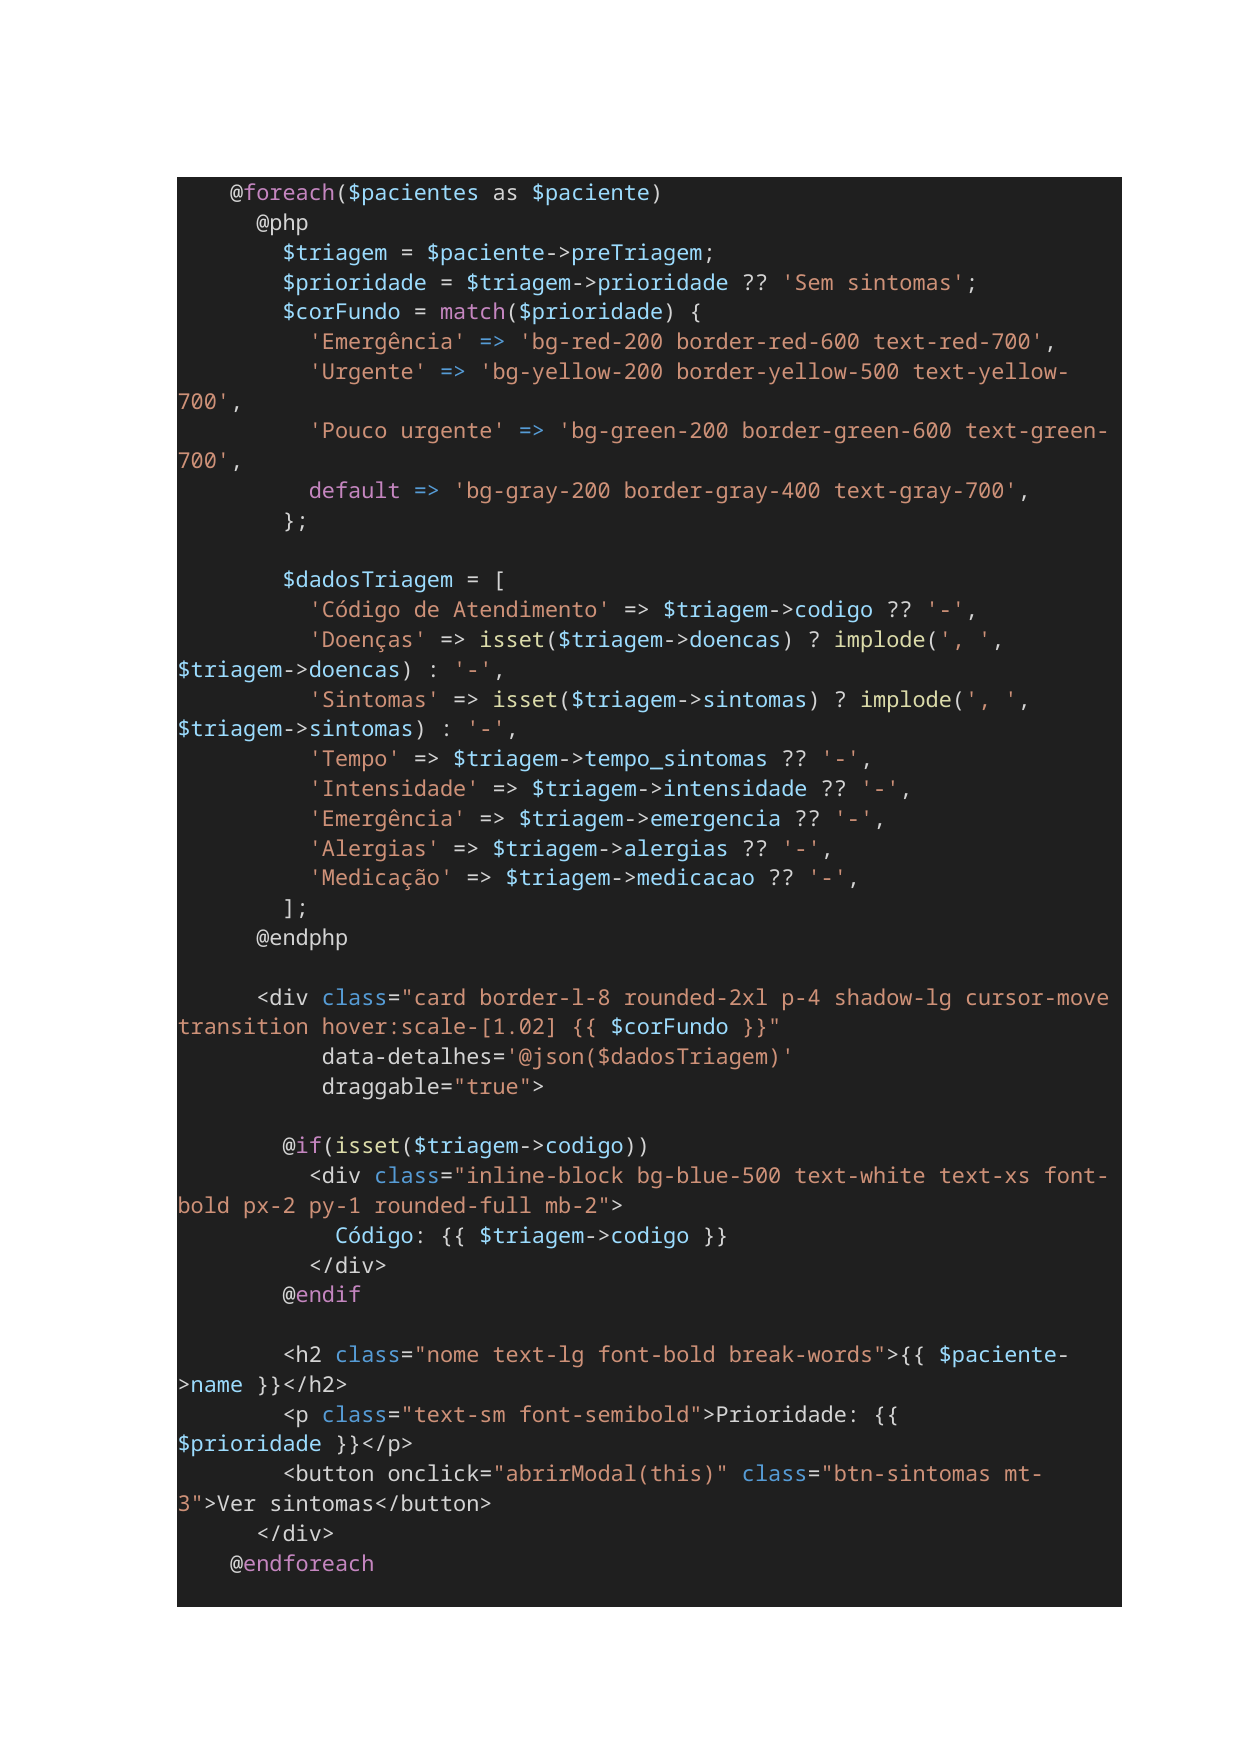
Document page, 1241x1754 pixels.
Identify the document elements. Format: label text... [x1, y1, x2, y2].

text Código: {{ $triagem->codigo }} [177, 1220, 1122, 1250]
text 'Doenças' => isset($triagem->doencas) ? implode(', ', $triagem->doencas) : '-', [177, 624, 1122, 684]
text <div class="inline-block bg-blue-500 text-white text-xs font-bold px-2 py-1 rounded-full mb-2"> [177, 1160, 1122, 1220]
text @if(isset($triagem->codigo)) [177, 1131, 1122, 1160]
text $corFundo = match($prioridade) { [177, 296, 1122, 326]
text 'Emergência' => $triagem->emergencia ?? '-', [177, 803, 1122, 833]
text <p class="text-sm font-semibold">Prioridade: {{ $prioridade }}</p> [177, 1399, 1122, 1458]
text <h2 class="nome text-lg font-bold break-words">{{ $paciente->name }}</h2> [177, 1339, 1122, 1399]
text <div class="card border-l-8 rounded-2xl p-4 shadow-lg cursor-move transition hover:scale-[1.02] {{ $corFundo }}" [177, 982, 1122, 1041]
text 'Intensidade' => $triagem->intensidade ?? '-', [177, 773, 1122, 803]
text </div> [177, 1518, 1122, 1548]
text draggable="true"> [177, 1071, 1122, 1101]
text default => 'bg-gray-200 border-gray-400 text-gray-700', [177, 475, 1122, 505]
text 'Urgente' => 'bg-yellow-200 border-yellow-500 text-yellow-700', [177, 356, 1122, 416]
text @endforeach [177, 1548, 1122, 1577]
text 'Emergência' => 'bg-red-200 border-red-600 text-red-700', [177, 326, 1122, 356]
text <button onclick="abrirModal(this)" class="btn-sintomas mt-3">Ver sintomas</button> [177, 1458, 1122, 1518]
text $prioridade = $triagem->prioridade ?? 'Sem sintomas'; [177, 267, 1122, 296]
text $triagem = $paciente->preTriagem; [177, 237, 1122, 267]
text 'Pouco urgente' => 'bg-green-200 border-green-600 text-green-700', [177, 416, 1122, 475]
text 'Alergias' => $triagem->alergias ?? '-', [177, 833, 1122, 862]
text 'Medicação' => $triagem->medicacao ?? '-', [177, 862, 1122, 892]
text }; [177, 505, 1122, 535]
text 'Tempo' => $triagem->tempo_sintomas ?? '-', [177, 743, 1122, 773]
text @foreach($pacientes as $paciente) [177, 177, 1122, 207]
text @endphp [177, 922, 1122, 952]
text ]; [177, 892, 1122, 922]
text 'Sintomas' => isset($triagem->sintomas) ? implode(', ', $triagem->sintomas) : '-', [177, 684, 1122, 743]
text $dadosTriagem = [ [177, 564, 1122, 594]
text data-detalhes='@json($dadosTriagem)' [177, 1041, 1122, 1071]
text @php [177, 207, 1122, 237]
text </div> [177, 1250, 1122, 1279]
text 'Código de Atendimento' => $triagem->codigo ?? '-', [177, 594, 1122, 624]
text @endif [177, 1279, 1122, 1309]
